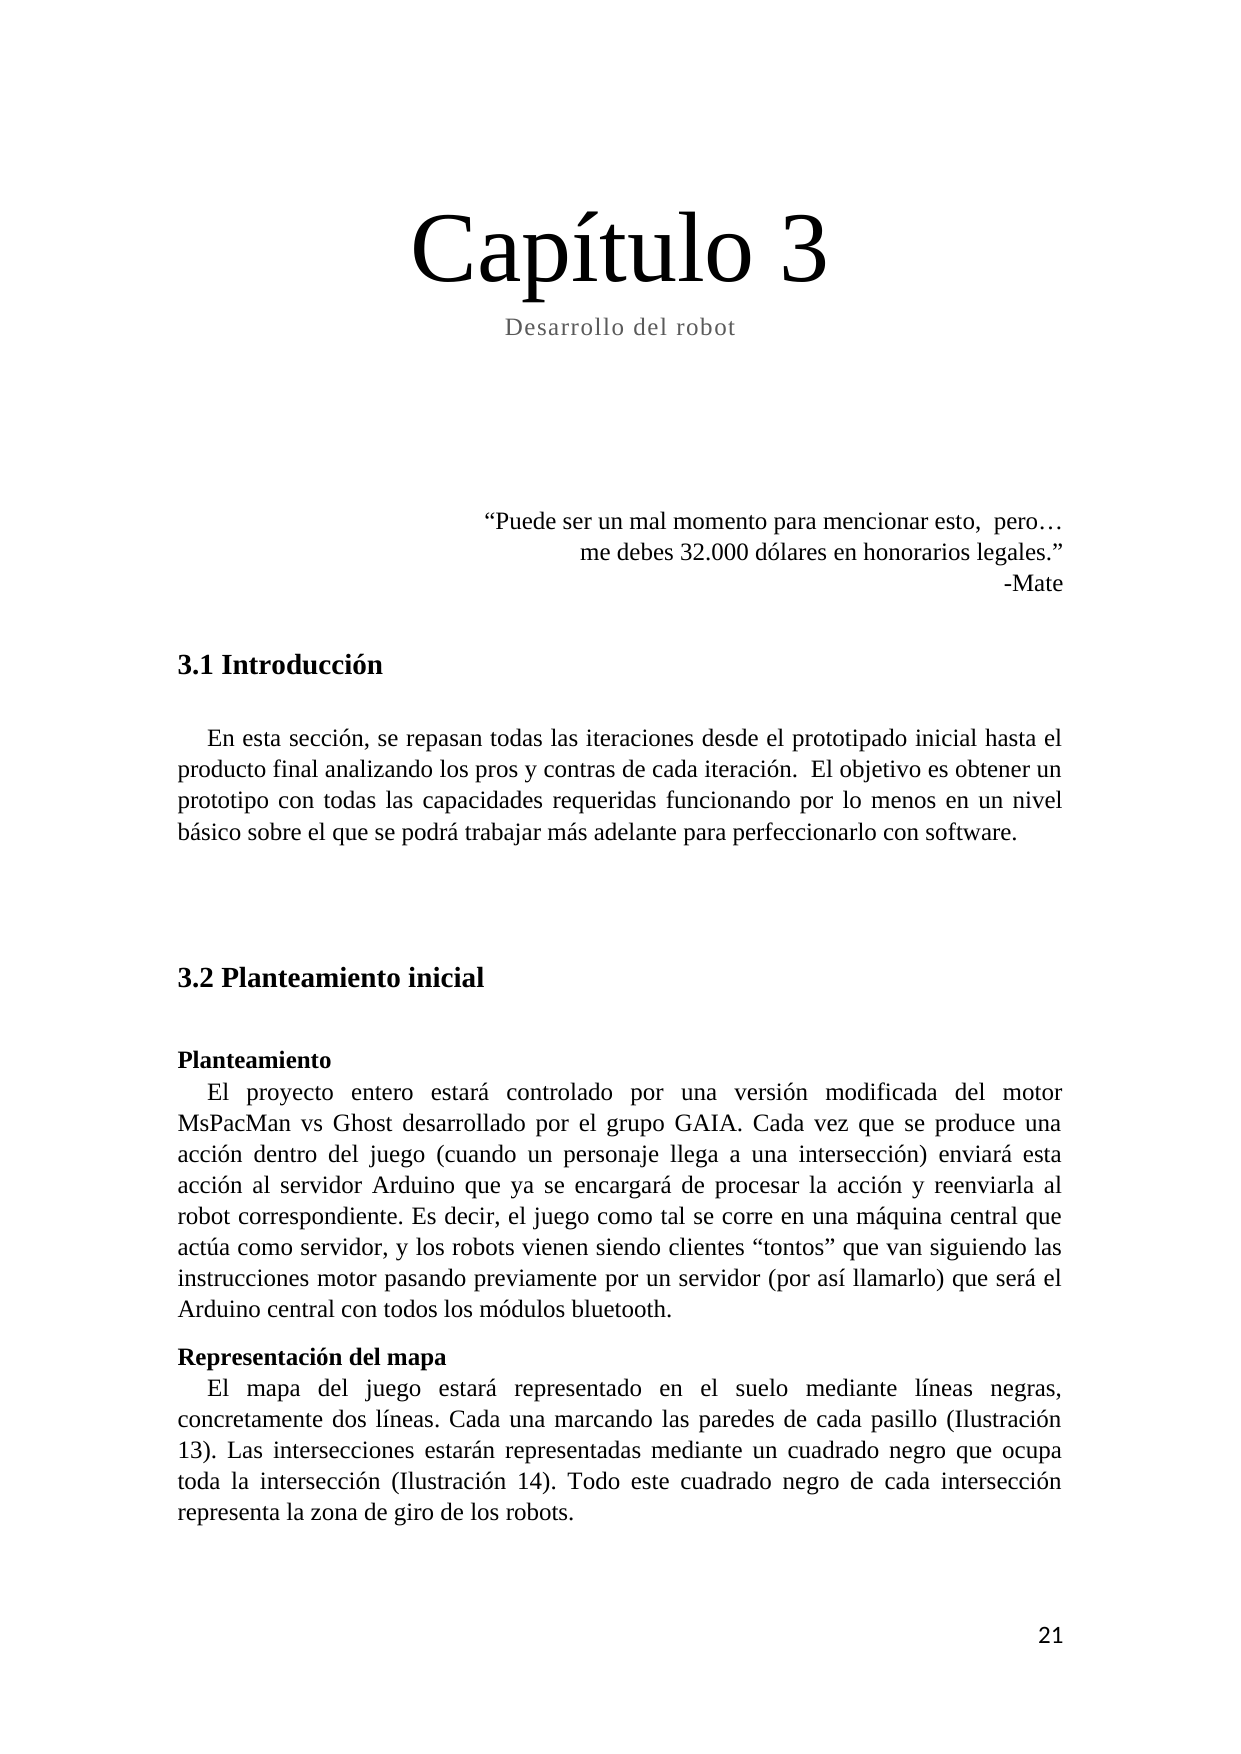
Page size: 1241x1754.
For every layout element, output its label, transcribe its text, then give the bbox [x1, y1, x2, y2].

text En esta sección, se repasan todas las iteraciones desde el prototipado inicial hasta el producto final analizando los pros y contras de cada iteración. El objetivo es obtener un prototipo con todas las capacidades requeridas funcionando por lo menos en un nivel básico sobre el que se podrá trabajar más adelante para perfeccionarlo con software. [177, 723, 1063, 845]
text Planteamiento [177, 1046, 1063, 1074]
text 3.2 Planteamiento inicial [177, 960, 1063, 993]
text Capítulo 3 [177, 187, 1063, 302]
text “Puede ser un mal momento para mencionar esto, pero… [177, 506, 1063, 535]
text -Mate [177, 568, 1063, 597]
text Representación del mapa [177, 1342, 1063, 1370]
text El mapa del juego estará representado en el suelo mediante líneas negras, concretamente dos líneas. Cada una marcando las paredes de cada pasillo (Ilustración 13). Las intersecciones estarán representadas mediante un cuadrado negro que ocupa toda la intersección (Ilustración 14). Todo este cuadrado negro de cada intersección representa la zona de giro de los robots. [177, 1373, 1063, 1526]
subtitle Desarrollo del robot [177, 312, 1063, 340]
text El proyecto entero estará controlado por una versión modificada del motor MsPacMan vs Ghost desarrollado por el grupo GAIA. Cada vez que se produce una acción dentro del juego (cuando un personaje llega a una intersección) enviará esta acción al servidor Arduino que ya se encargará de procesar la acción y reenviarla al robot correspondiente. Es decir, el juego como tal se corre en una máquina central que actúa como servidor, y los robots vienen siendo clientes “tontos” que van siguiendo las instrucciones motor pasando previamente por un servidor (por así llamarlo) que será el Arduino central con todos los módulos bluetooth. [177, 1077, 1063, 1323]
text 3.1 Introducción [177, 647, 1063, 681]
text me debes 32.000 dólares en honorarios legales.” [177, 537, 1063, 566]
